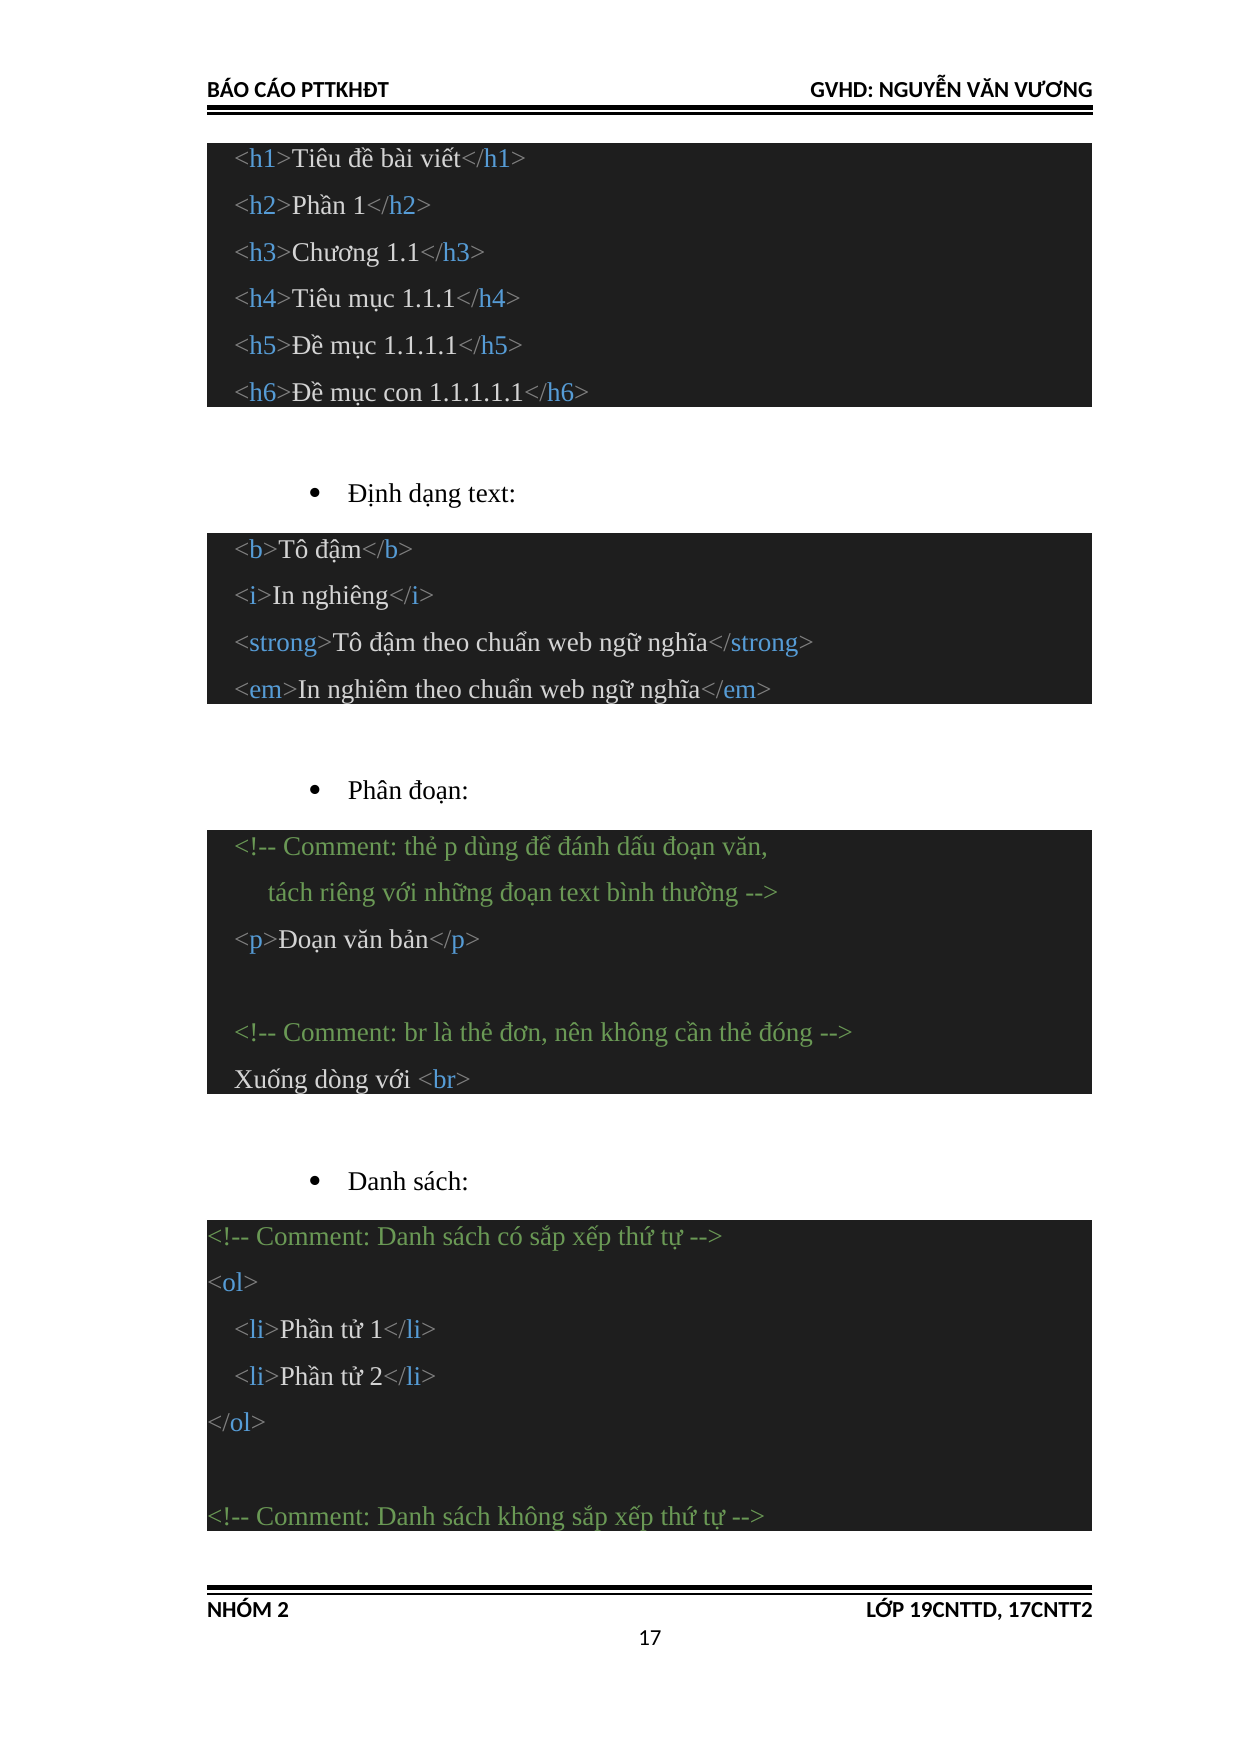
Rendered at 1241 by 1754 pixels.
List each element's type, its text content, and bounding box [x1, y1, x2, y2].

text <h4>Tiêu mục 1.1.1</h4> [207, 283, 1092, 314]
text <i>In nghiêng</i> [207, 579, 1092, 611]
text <!-- Comment: br là thẻ đơn, nên không cần thẻ đóng --> [207, 1016, 1092, 1047]
text <strong>Tô đậm theo chuẩn web ngữ nghĩa</strong> [207, 626, 1092, 657]
text </ol> [207, 1407, 1092, 1438]
text <h1>Tiêu đề bài viết</h1> [207, 143, 1092, 174]
text <h6>Đề mục con 1.1.1.1.1</h6> [207, 376, 1092, 407]
list Phân đoạn: [310, 774, 1092, 806]
text <h3>Chương 1.1</h3> [207, 236, 1092, 267]
text <!-- Comment: Danh sách có sắp xếp thứ tự --> [207, 1220, 1092, 1251]
text <li>Phần tử 1</li> [207, 1313, 1092, 1344]
list Định dạng text: [310, 478, 1092, 509]
text <h2>Phần 1</h2> [207, 189, 1092, 220]
text <li>Phần tử 2</li> [207, 1360, 1092, 1391]
text tách riêng với những đoạn text bình thường --> [207, 876, 1092, 907]
text <!-- Comment: thẻ p dùng để đánh dấu đoạn văn, [207, 830, 1092, 861]
text <em>In nghiêm theo chuẩn web ngữ nghĩa</em> [207, 673, 1092, 704]
text <!-- Comment: Danh sách không sắp xếp thứ tự --> [207, 1500, 1092, 1531]
text <p>Đoạn văn bản</p> [207, 923, 1092, 954]
text <ol> [207, 1267, 1092, 1298]
text Xuống dòng với <br> [207, 1063, 1092, 1094]
text <b>Tô đậm</b> [207, 533, 1092, 564]
list Danh sách: [310, 1165, 1092, 1196]
text <h5>Đề mục 1.1.1.1</h5> [207, 329, 1092, 360]
